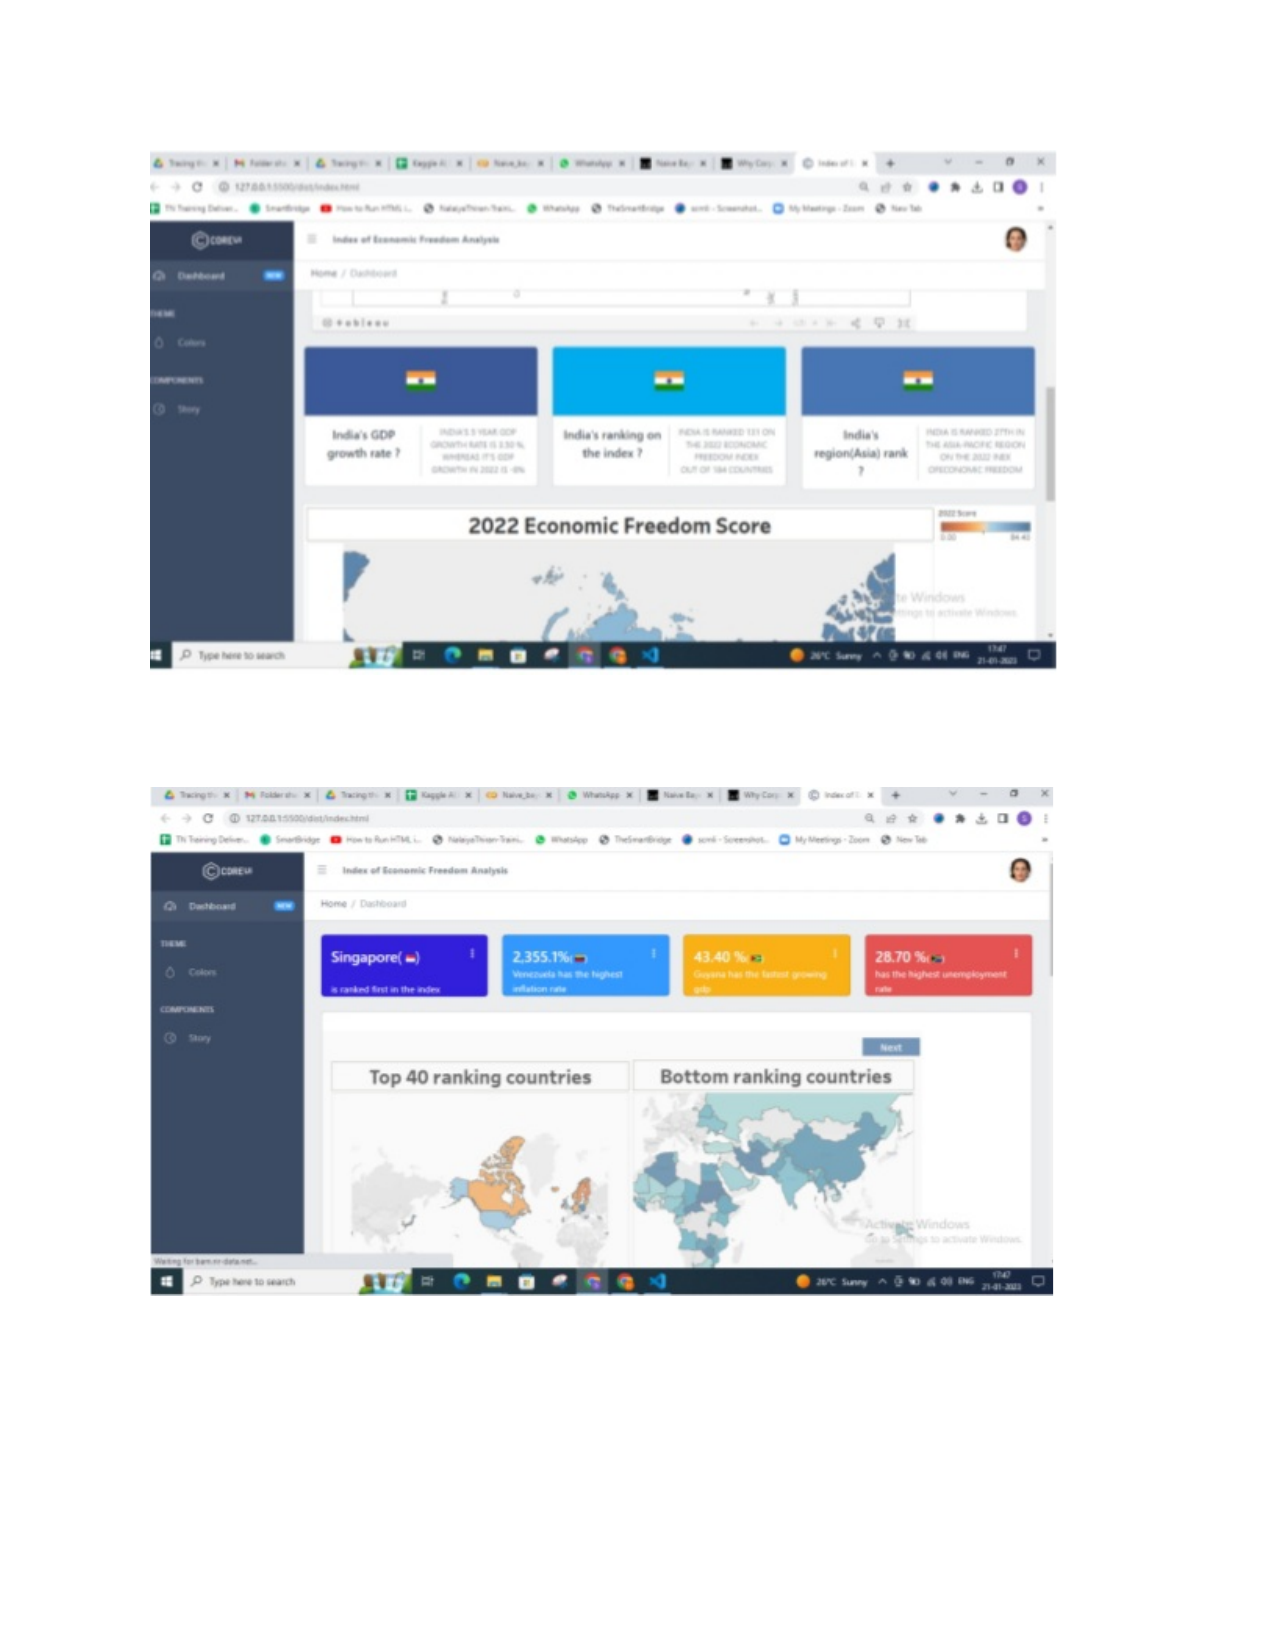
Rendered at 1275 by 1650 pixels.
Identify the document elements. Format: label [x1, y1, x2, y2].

picture [150, 150, 1057, 675]
picture [150, 787, 1054, 1296]
